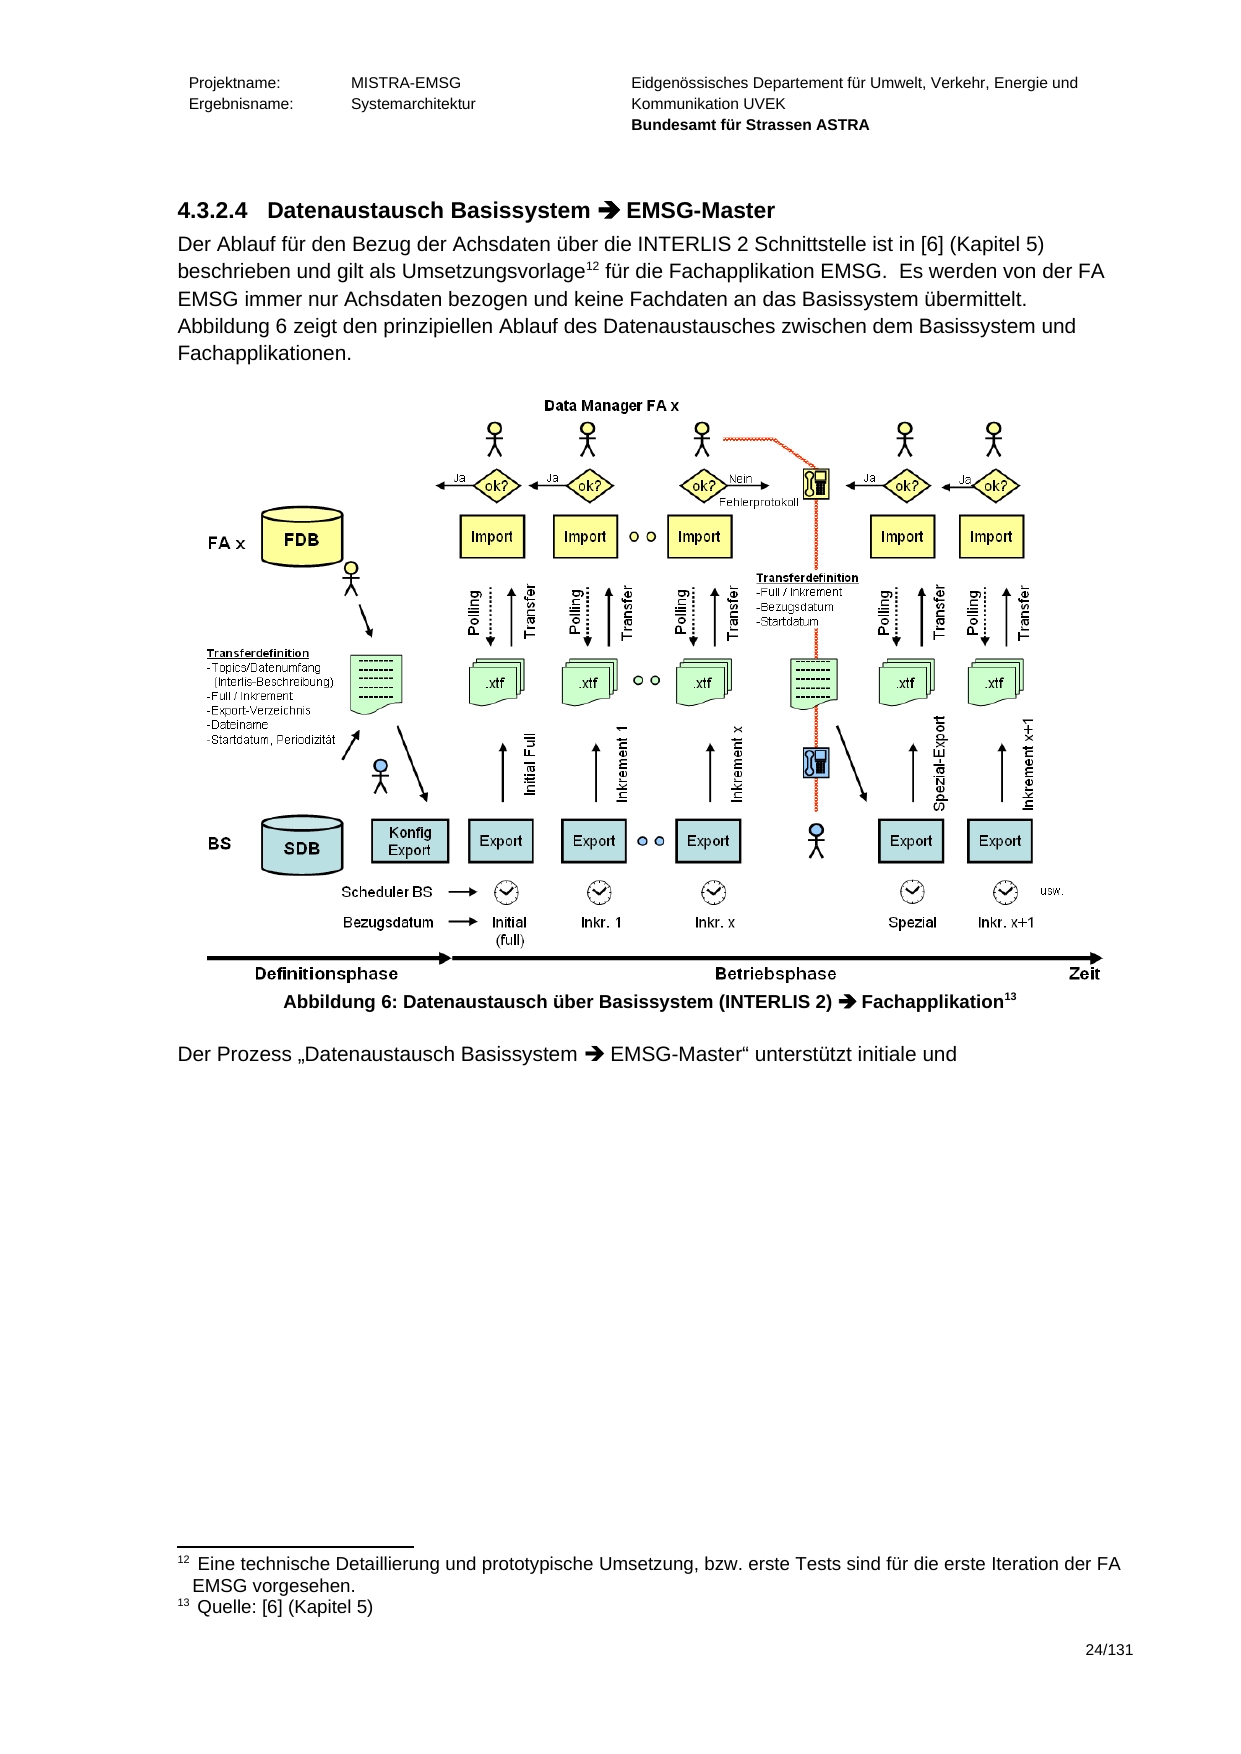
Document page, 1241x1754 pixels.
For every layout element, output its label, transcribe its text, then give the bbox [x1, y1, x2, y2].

text Der Prozess „Datenaustausch Basissystem EMSG-Master“ unterstützt initiale und [177, 1039, 1122, 1066]
picture [189, 391, 1110, 985]
text Der Ablauf für den Bezug der Achsdaten über die INTERLIS 2 Schnittstelle ist in [6] (Kapitel 5) beschrieben und gilt als Umsetzungsvorlage für die Fachapplikation EMSG. Es werden von der FA EMSG immer nur Achsdaten bezogen und keine Fachdaten an das Basissystem übermittelt. Abbildung 6 zeigt den prinzipiellen Ablauf des Datenaustausches zwischen dem Basissystem und Fachapplikationen. [177, 229, 1122, 364]
text Abbildung 6: Datenaustausch über Basissystem (INTERLIS 2) Fachapplikation [177, 985, 1122, 1012]
subtitle Datenaustausch Basissystem EMSG-Master [177, 196, 1122, 223]
